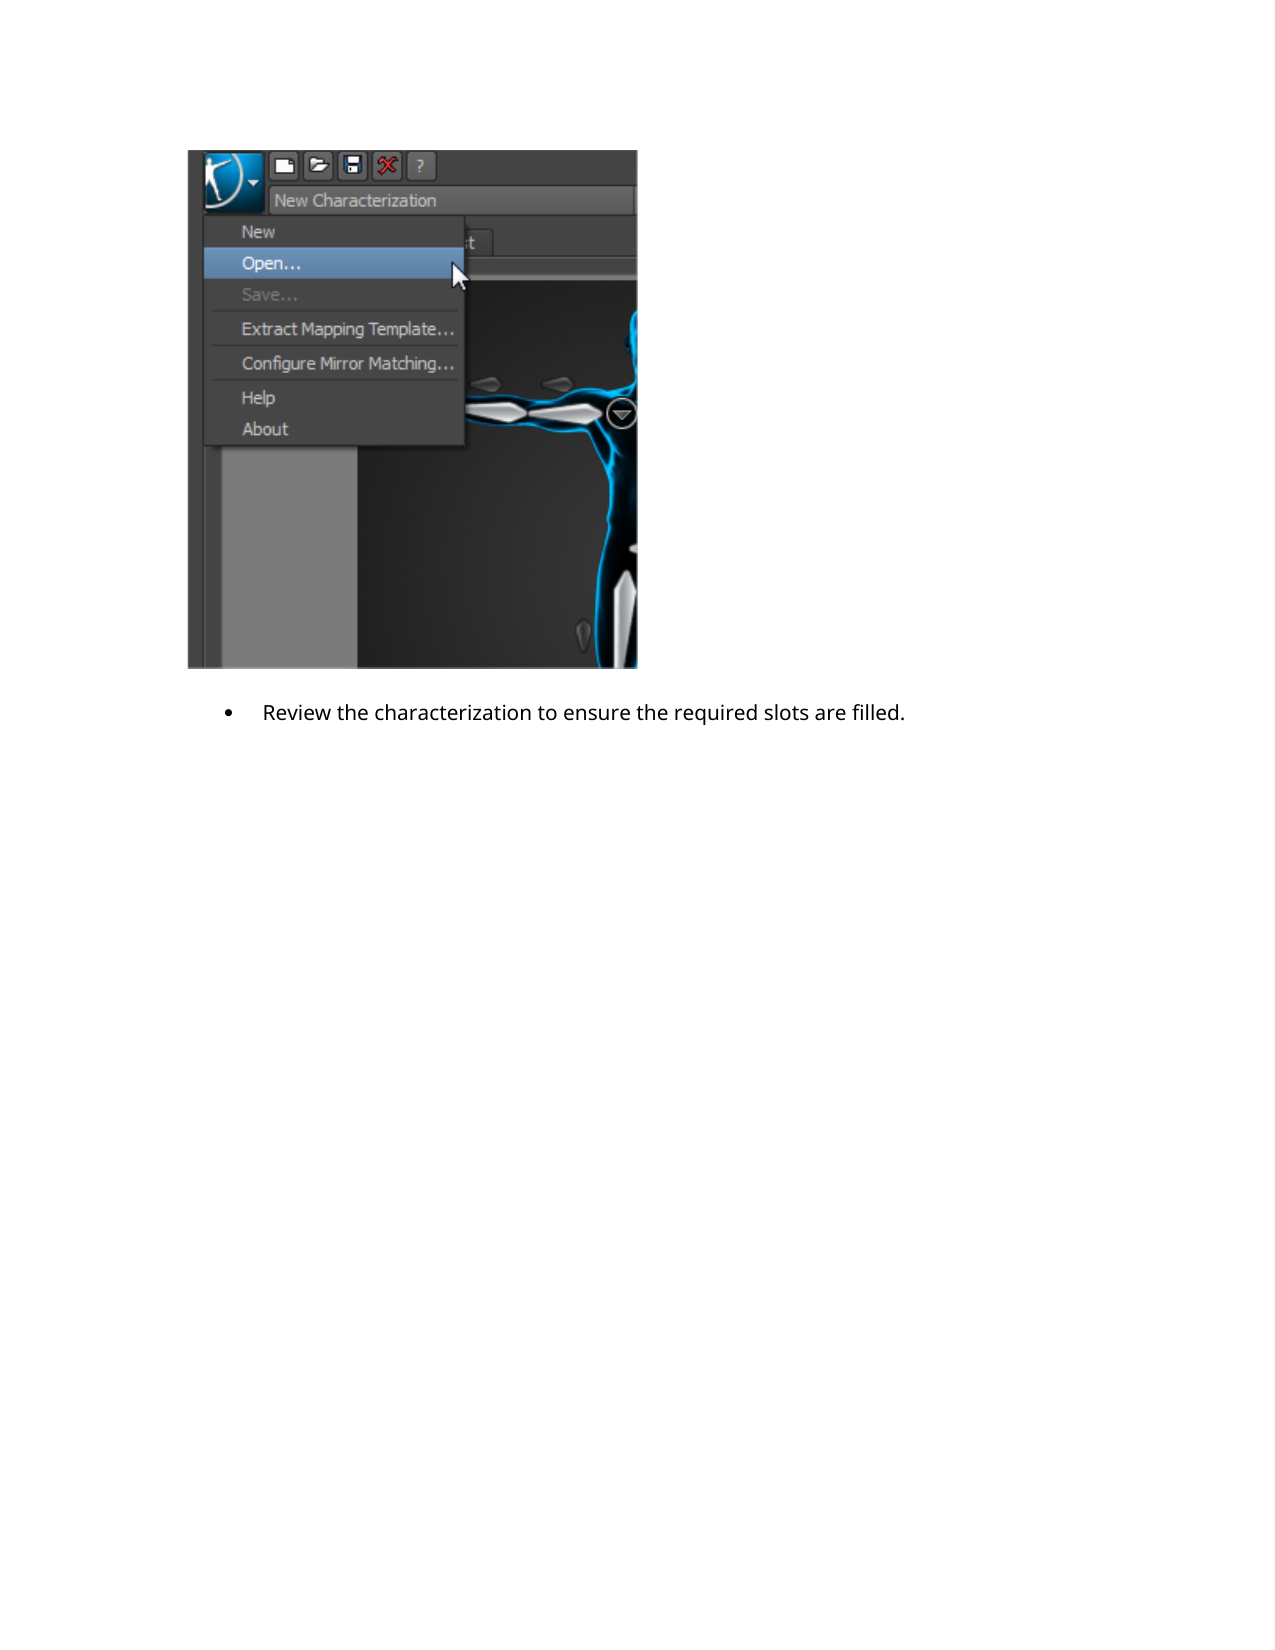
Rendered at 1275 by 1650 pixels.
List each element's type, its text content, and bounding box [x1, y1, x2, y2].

list Review the characterization to ensure the required slots are filled. [225, 698, 1087, 726]
picture [187, 150, 638, 669]
